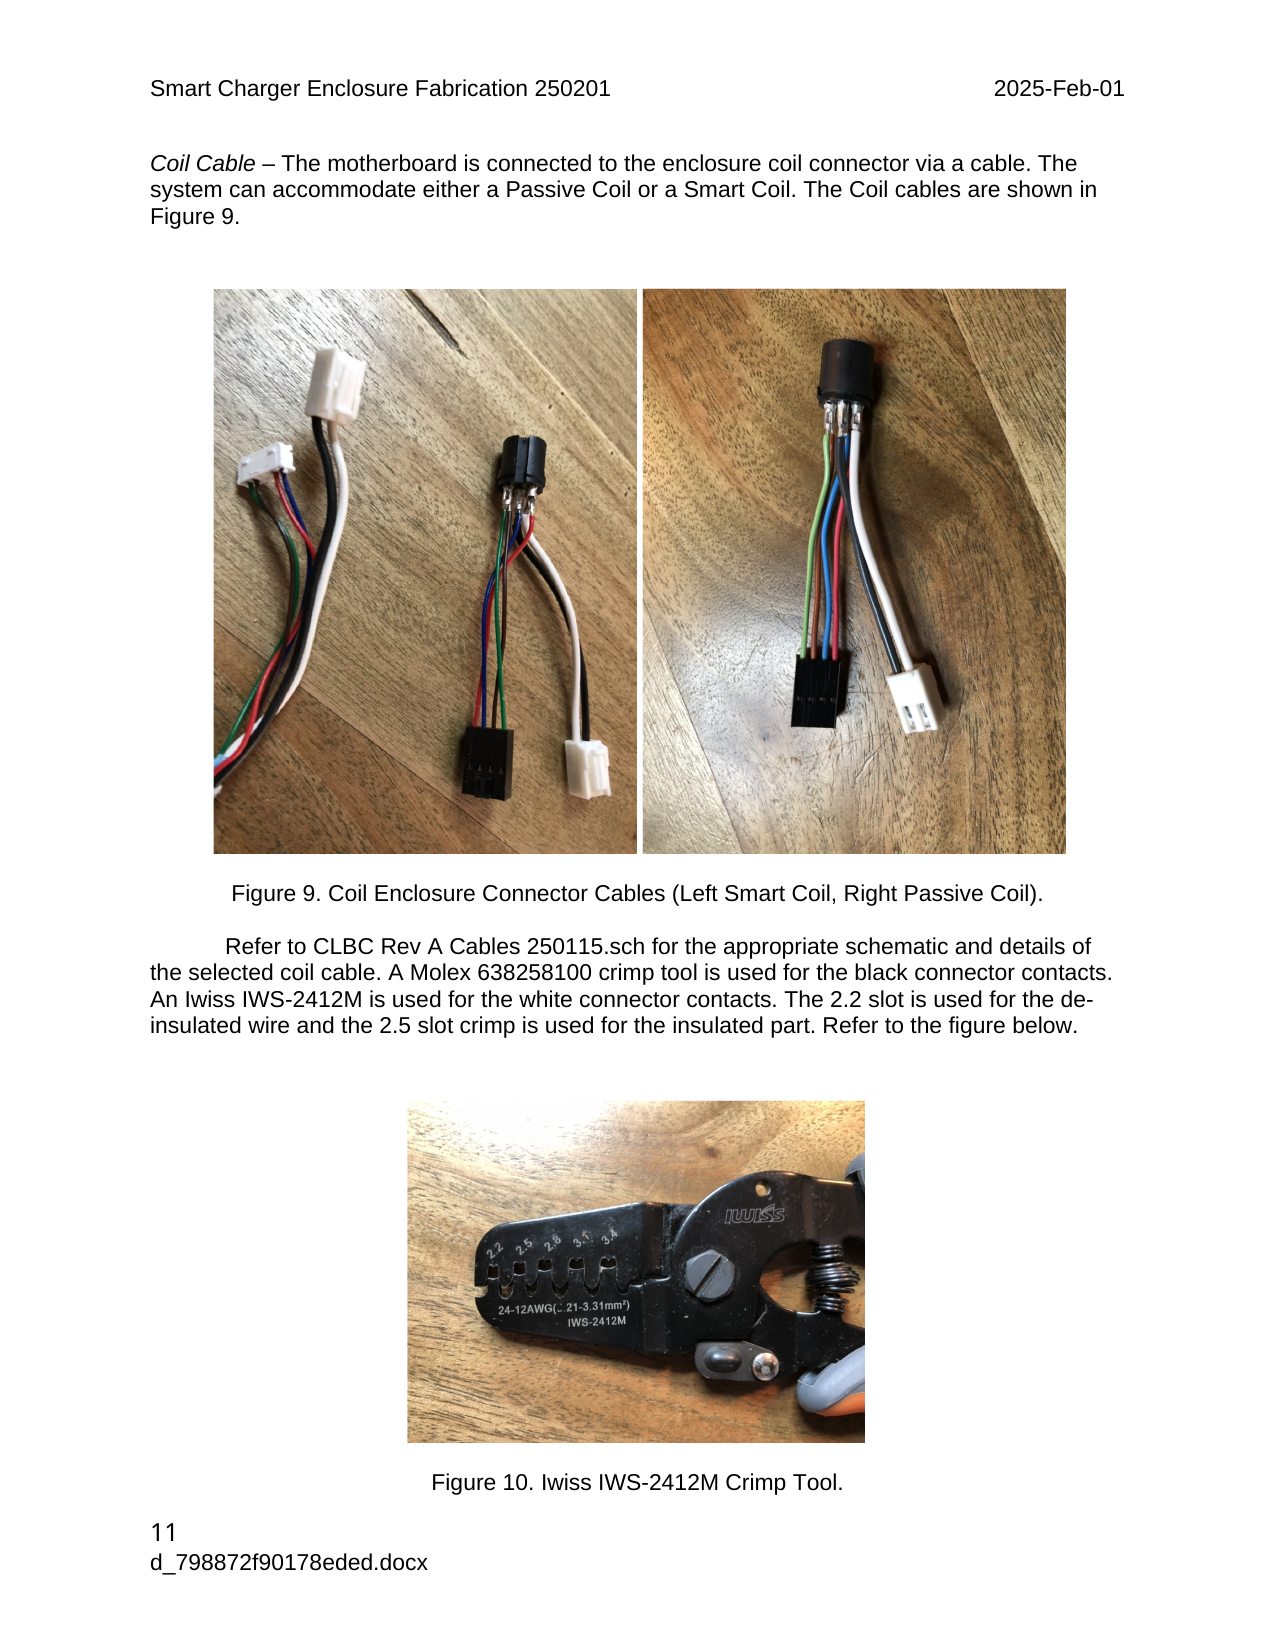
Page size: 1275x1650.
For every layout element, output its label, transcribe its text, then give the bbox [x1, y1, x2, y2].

picture [408, 1101, 864, 1443]
text Refer to CLBC Rev A Cables 250115.sch for the appropriate schematic and details of the selected coil cable. A Molex 638258100 crimp tool is used for the black connector contacts. An Iwiss IWS-2412M is used for the white connector contacts. The 2.2 slot is used for the de-insulated wire and the 2.5 slot crimp is used for the insulated part. Refer to the figure below. [150, 933, 1125, 1038]
picture [643, 289, 1066, 853]
text Figure 9. Coil Enclosure Connector Cables (Left Smart Coil, Right Passive Coil). [150, 880, 1125, 907]
text Figure 10. Iwiss IWS-2412M Crimp Tool. [150, 1469, 1125, 1496]
picture [213, 289, 637, 854]
text Coil Cable – The motherboard is connected to the enclosure coil connector via a cable. The system can accommodate either a Passive Coil or a Smart Coil. The Coil cables are shown in Figure 9. [150, 150, 1125, 229]
